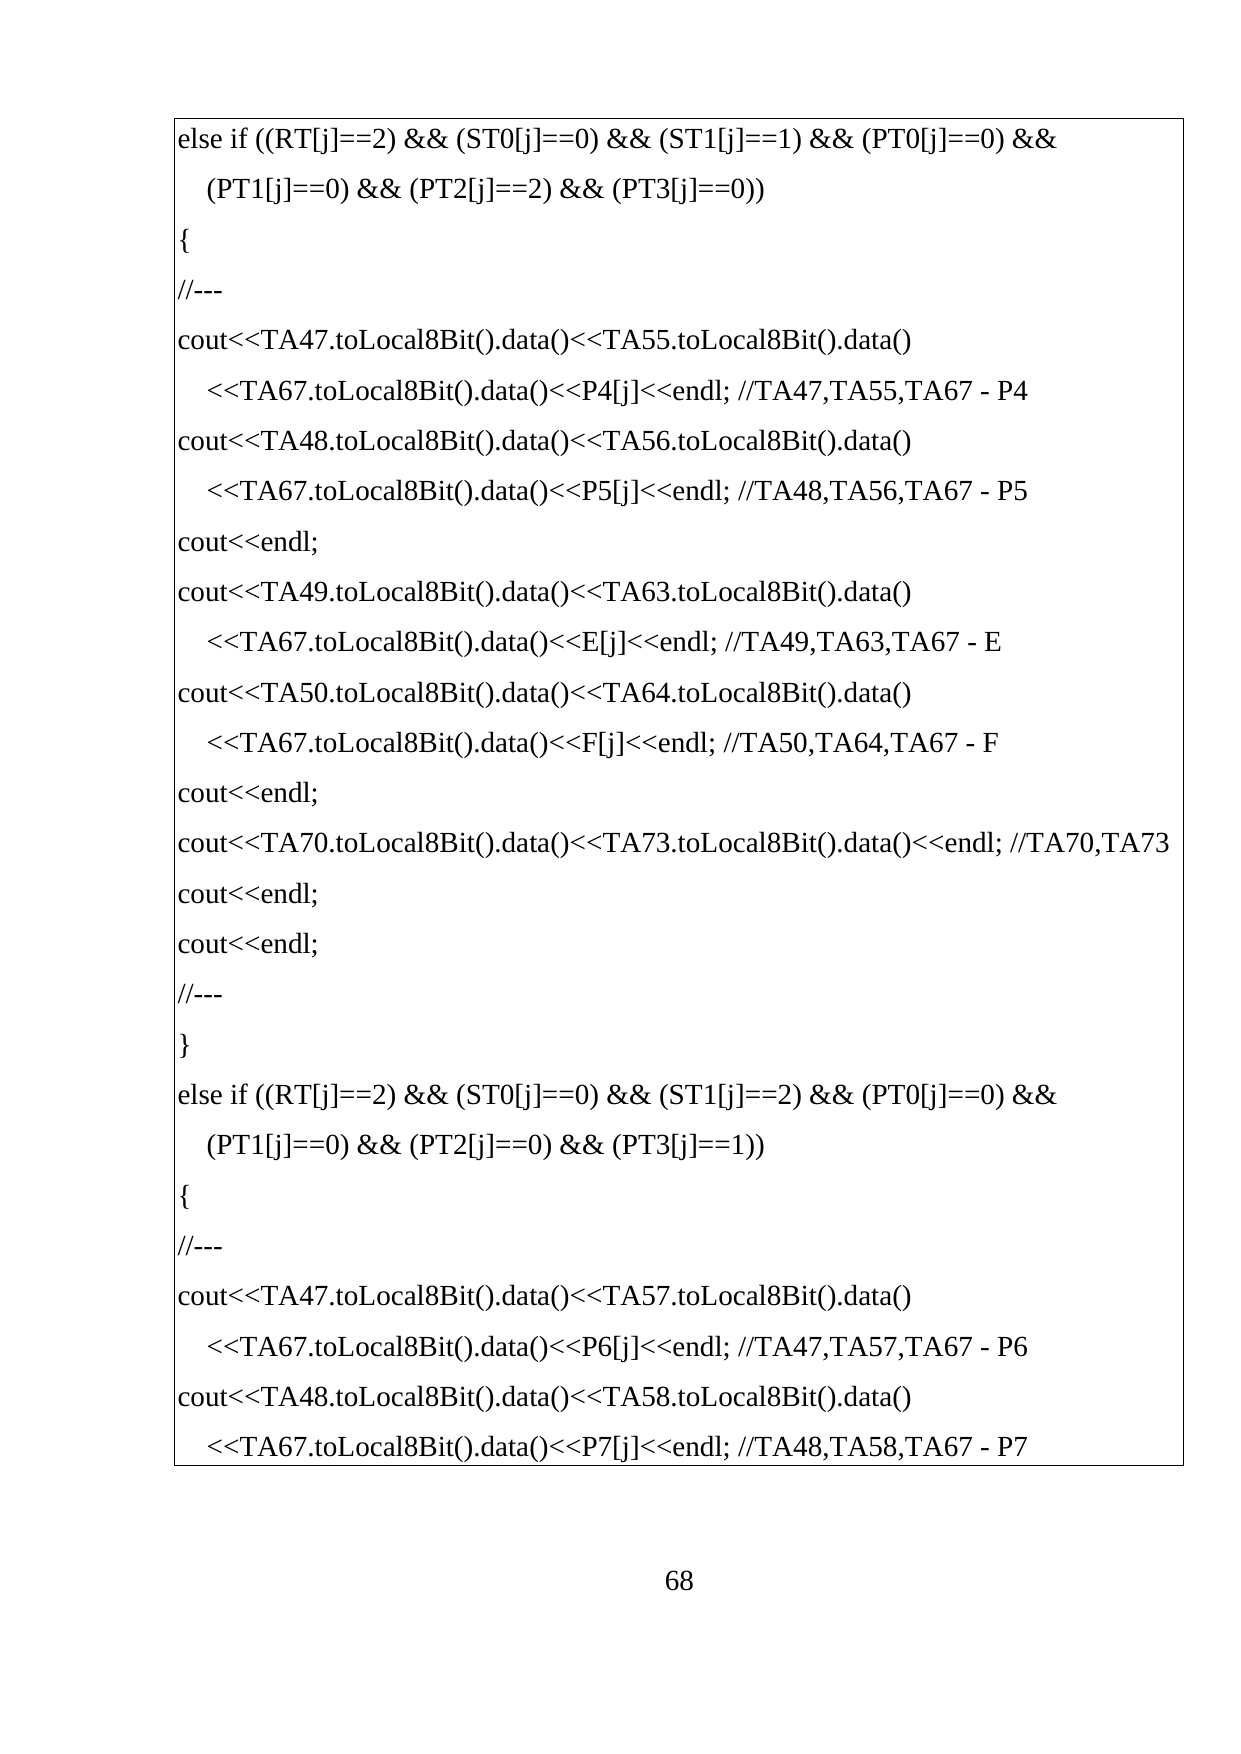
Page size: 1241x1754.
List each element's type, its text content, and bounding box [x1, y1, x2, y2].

text cout<<endl; [175, 521, 1183, 557]
text cout<<endl; [175, 772, 1183, 809]
text <<TA67.toLocal8Bit().data()<<P6[j]<<endl; //TA47,TA57,TA67 - P6 [175, 1326, 1183, 1362]
text } [175, 1024, 1183, 1060]
text <<TA67.toLocal8Bit().data()<<P7[j]<<endl; //TA48,TA58,TA67 - P7 [175, 1426, 1183, 1465]
text cout<<TA49.toLocal8Bit().data()<<TA63.toLocal8Bit().data() [175, 571, 1183, 608]
text <<TA67.toLocal8Bit().data()<<P4[j]<<endl; //TA47,TA55,TA67 - P4 [175, 370, 1183, 406]
text (PT1[j]==0) && (PT2[j]==2) && (PT3[j]==0)) [175, 168, 1183, 205]
text { [175, 219, 1183, 255]
text <<TA67.toLocal8Bit().data()<<F[j]<<endl; //TA50,TA64,TA67 - F [175, 722, 1183, 758]
text cout<<TA50.toLocal8Bit().data()<<TA64.toLocal8Bit().data() [175, 672, 1183, 708]
text cout<<TA47.toLocal8Bit().data()<<TA55.toLocal8Bit().data() [175, 319, 1183, 356]
text { [175, 1175, 1183, 1211]
text (PT1[j]==0) && (PT2[j]==0) && (PT3[j]==1)) [175, 1124, 1183, 1161]
text //--- [175, 973, 1183, 1010]
text <<TA67.toLocal8Bit().data()<<P5[j]<<endl; //TA48,TA56,TA67 - P5 [175, 470, 1183, 507]
text cout<<endl; [175, 873, 1183, 909]
text cout<<TA70.toLocal8Bit().data()<<TA73.toLocal8Bit().data()<<endl; //TA70,TA73 [175, 822, 1183, 859]
text cout<<TA47.toLocal8Bit().data()<<TA57.toLocal8Bit().data() [175, 1275, 1183, 1312]
text cout<<endl; [175, 923, 1183, 960]
text else if ((RT[j]==2) && (ST0[j]==0) && (ST1[j]==1) && (PT0[j]==0) && [175, 119, 1183, 155]
text //--- [175, 269, 1183, 306]
text else if ((RT[j]==2) && (ST0[j]==0) && (ST1[j]==2) && (PT0[j]==0) && [175, 1074, 1183, 1111]
text cout<<TA48.toLocal8Bit().data()<<TA58.toLocal8Bit().data() [175, 1376, 1183, 1413]
text <<TA67.toLocal8Bit().data()<<E[j]<<endl; //TA49,TA63,TA67 - E [175, 621, 1183, 658]
text cout<<TA48.toLocal8Bit().data()<<TA56.toLocal8Bit().data() [175, 420, 1183, 457]
text //--- [175, 1225, 1183, 1262]
